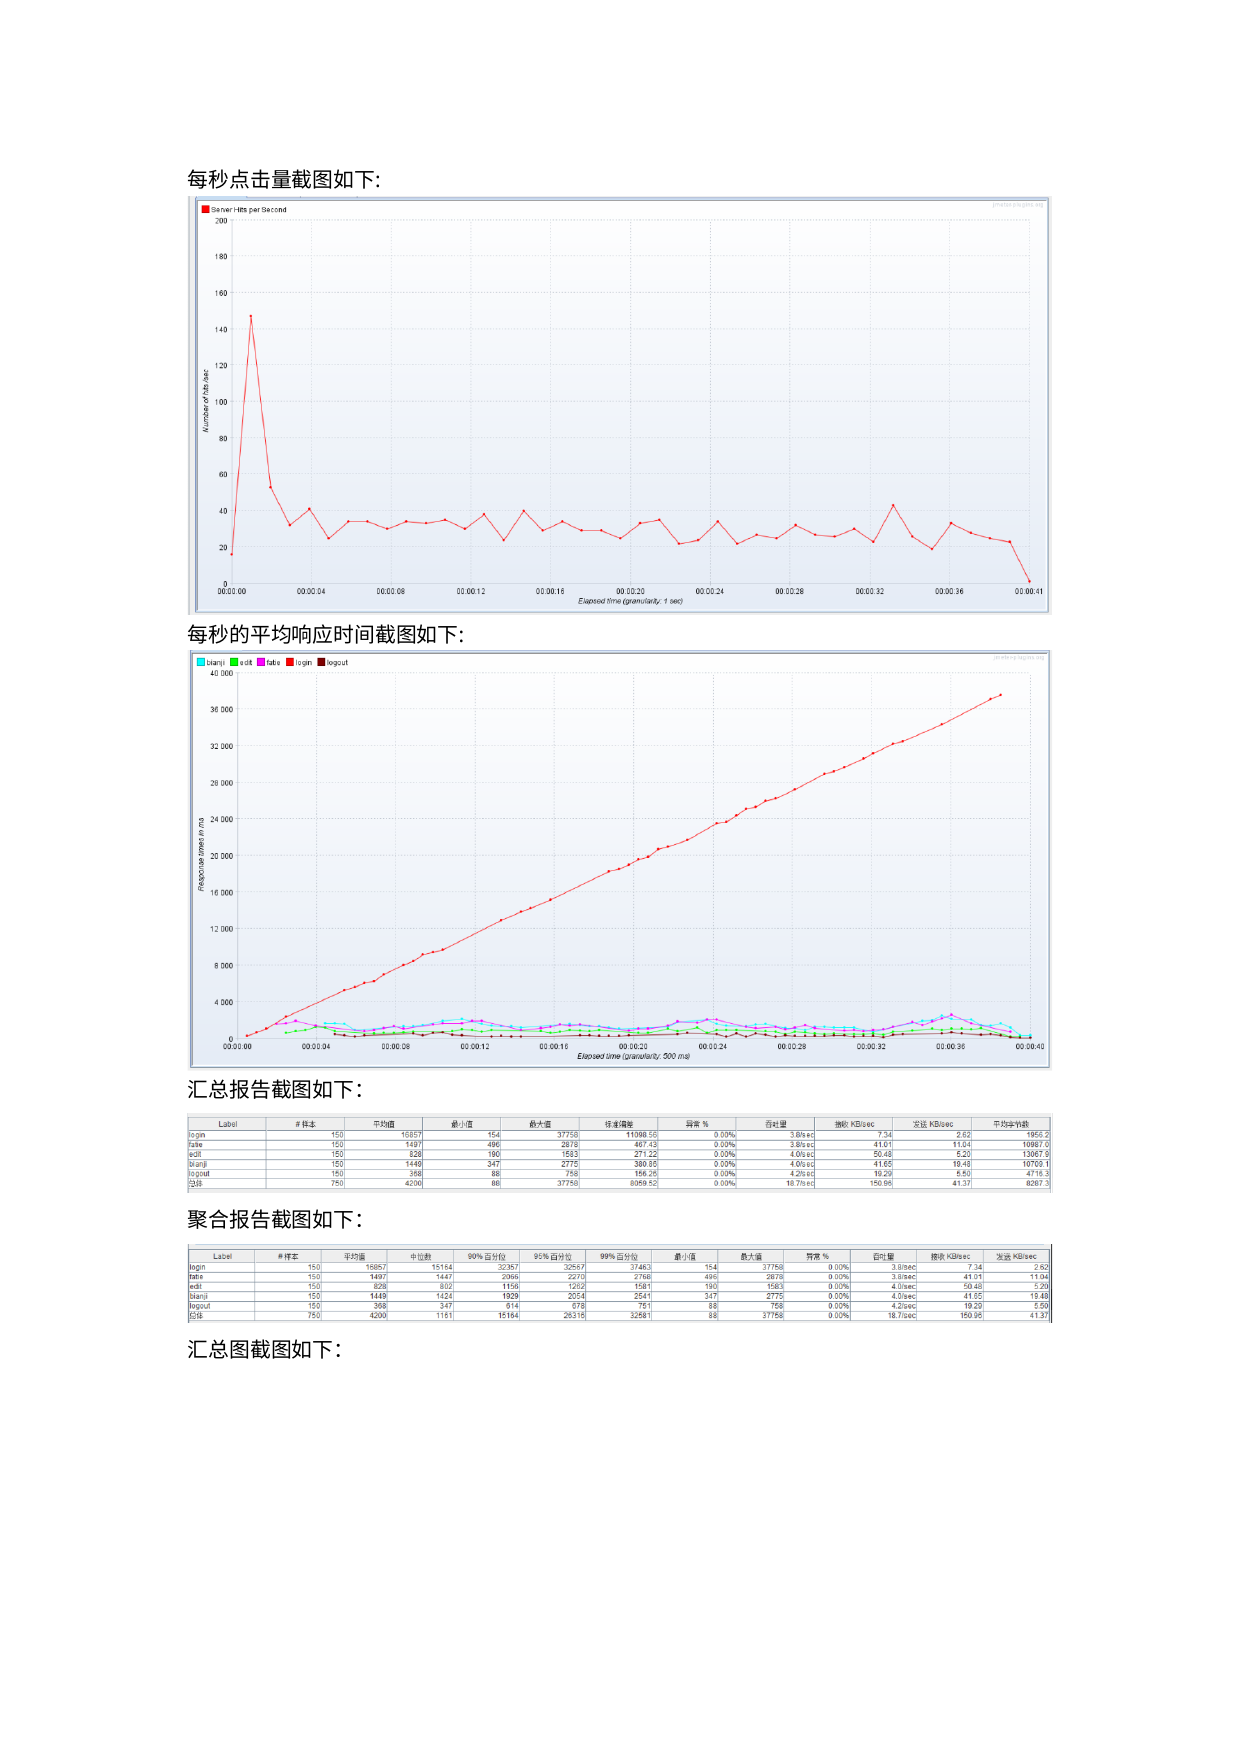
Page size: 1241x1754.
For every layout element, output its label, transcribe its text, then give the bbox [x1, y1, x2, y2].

text 汇总报告截图如下： [187, 1072, 1053, 1104]
text 汇总图截图如下： [187, 1332, 1053, 1364]
text 每秒的平均响应时间截图如下: [187, 617, 1053, 649]
picture [187, 1113, 1053, 1193]
picture [187, 196, 1052, 615]
picture [187, 1244, 1053, 1323]
picture [187, 650, 1053, 1071]
text 聚合报告截图如下： [187, 1202, 1053, 1234]
